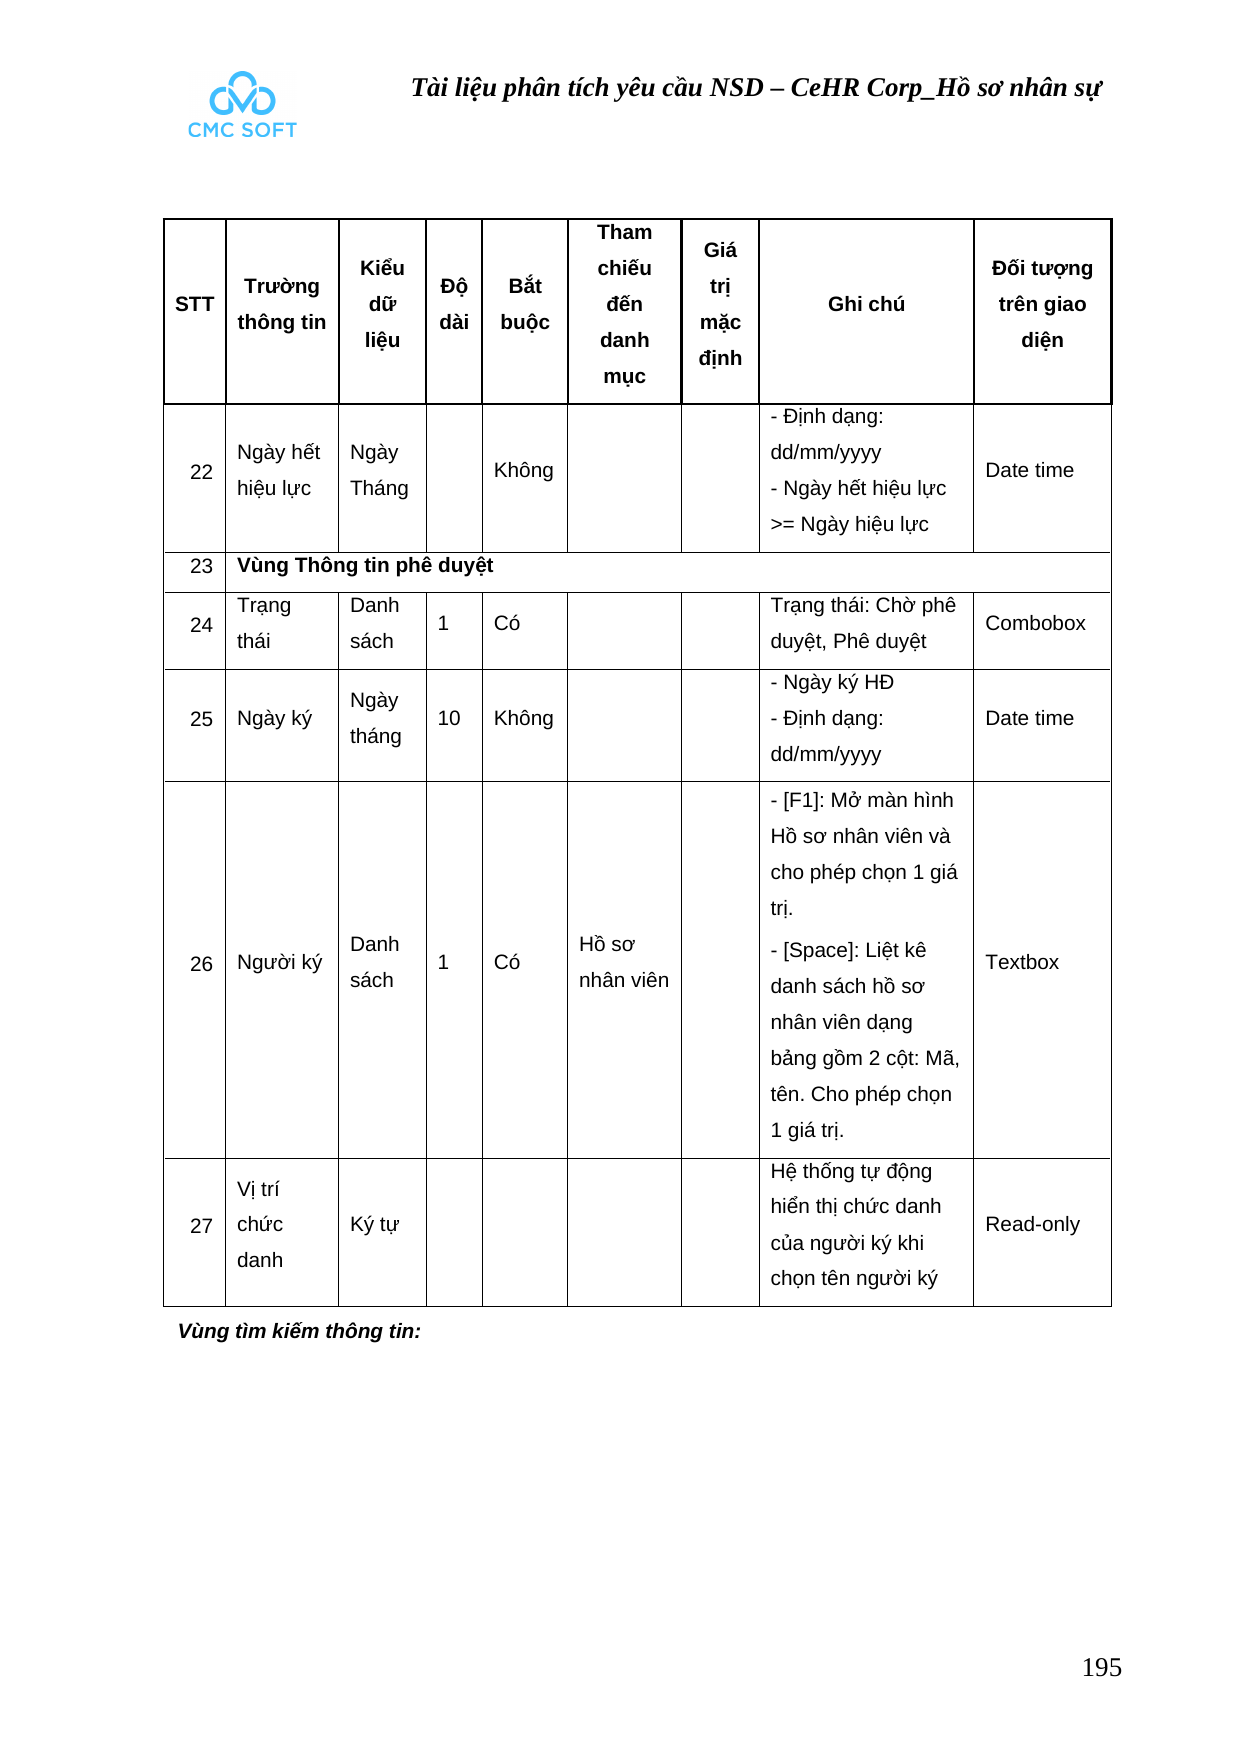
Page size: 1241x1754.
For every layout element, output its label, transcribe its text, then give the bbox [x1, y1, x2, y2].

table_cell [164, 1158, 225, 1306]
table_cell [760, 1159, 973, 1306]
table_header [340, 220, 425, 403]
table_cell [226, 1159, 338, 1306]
text Vùng tìm kiếm thông tin: [177, 1319, 1122, 1343]
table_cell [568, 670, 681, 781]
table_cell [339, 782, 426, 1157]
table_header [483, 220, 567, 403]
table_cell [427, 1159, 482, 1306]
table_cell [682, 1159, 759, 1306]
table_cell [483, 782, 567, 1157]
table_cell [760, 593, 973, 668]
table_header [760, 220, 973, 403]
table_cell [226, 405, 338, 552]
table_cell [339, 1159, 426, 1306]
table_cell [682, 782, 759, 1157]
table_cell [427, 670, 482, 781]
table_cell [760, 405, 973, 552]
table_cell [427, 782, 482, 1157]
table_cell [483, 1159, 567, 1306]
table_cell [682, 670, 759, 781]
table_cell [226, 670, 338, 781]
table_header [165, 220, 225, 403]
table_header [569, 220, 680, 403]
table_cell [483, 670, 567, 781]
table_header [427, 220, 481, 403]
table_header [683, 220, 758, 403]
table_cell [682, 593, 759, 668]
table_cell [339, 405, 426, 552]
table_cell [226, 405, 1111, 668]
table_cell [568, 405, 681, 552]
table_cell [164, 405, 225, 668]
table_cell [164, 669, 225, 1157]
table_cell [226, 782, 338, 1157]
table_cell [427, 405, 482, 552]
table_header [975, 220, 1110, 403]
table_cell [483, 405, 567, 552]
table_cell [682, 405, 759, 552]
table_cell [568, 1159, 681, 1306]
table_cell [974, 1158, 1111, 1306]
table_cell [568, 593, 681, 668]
picture [188, 71, 297, 137]
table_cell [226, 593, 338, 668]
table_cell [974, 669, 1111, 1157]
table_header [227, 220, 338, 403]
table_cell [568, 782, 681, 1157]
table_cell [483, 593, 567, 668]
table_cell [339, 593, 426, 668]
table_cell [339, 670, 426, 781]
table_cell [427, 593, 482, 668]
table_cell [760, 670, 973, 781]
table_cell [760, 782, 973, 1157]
